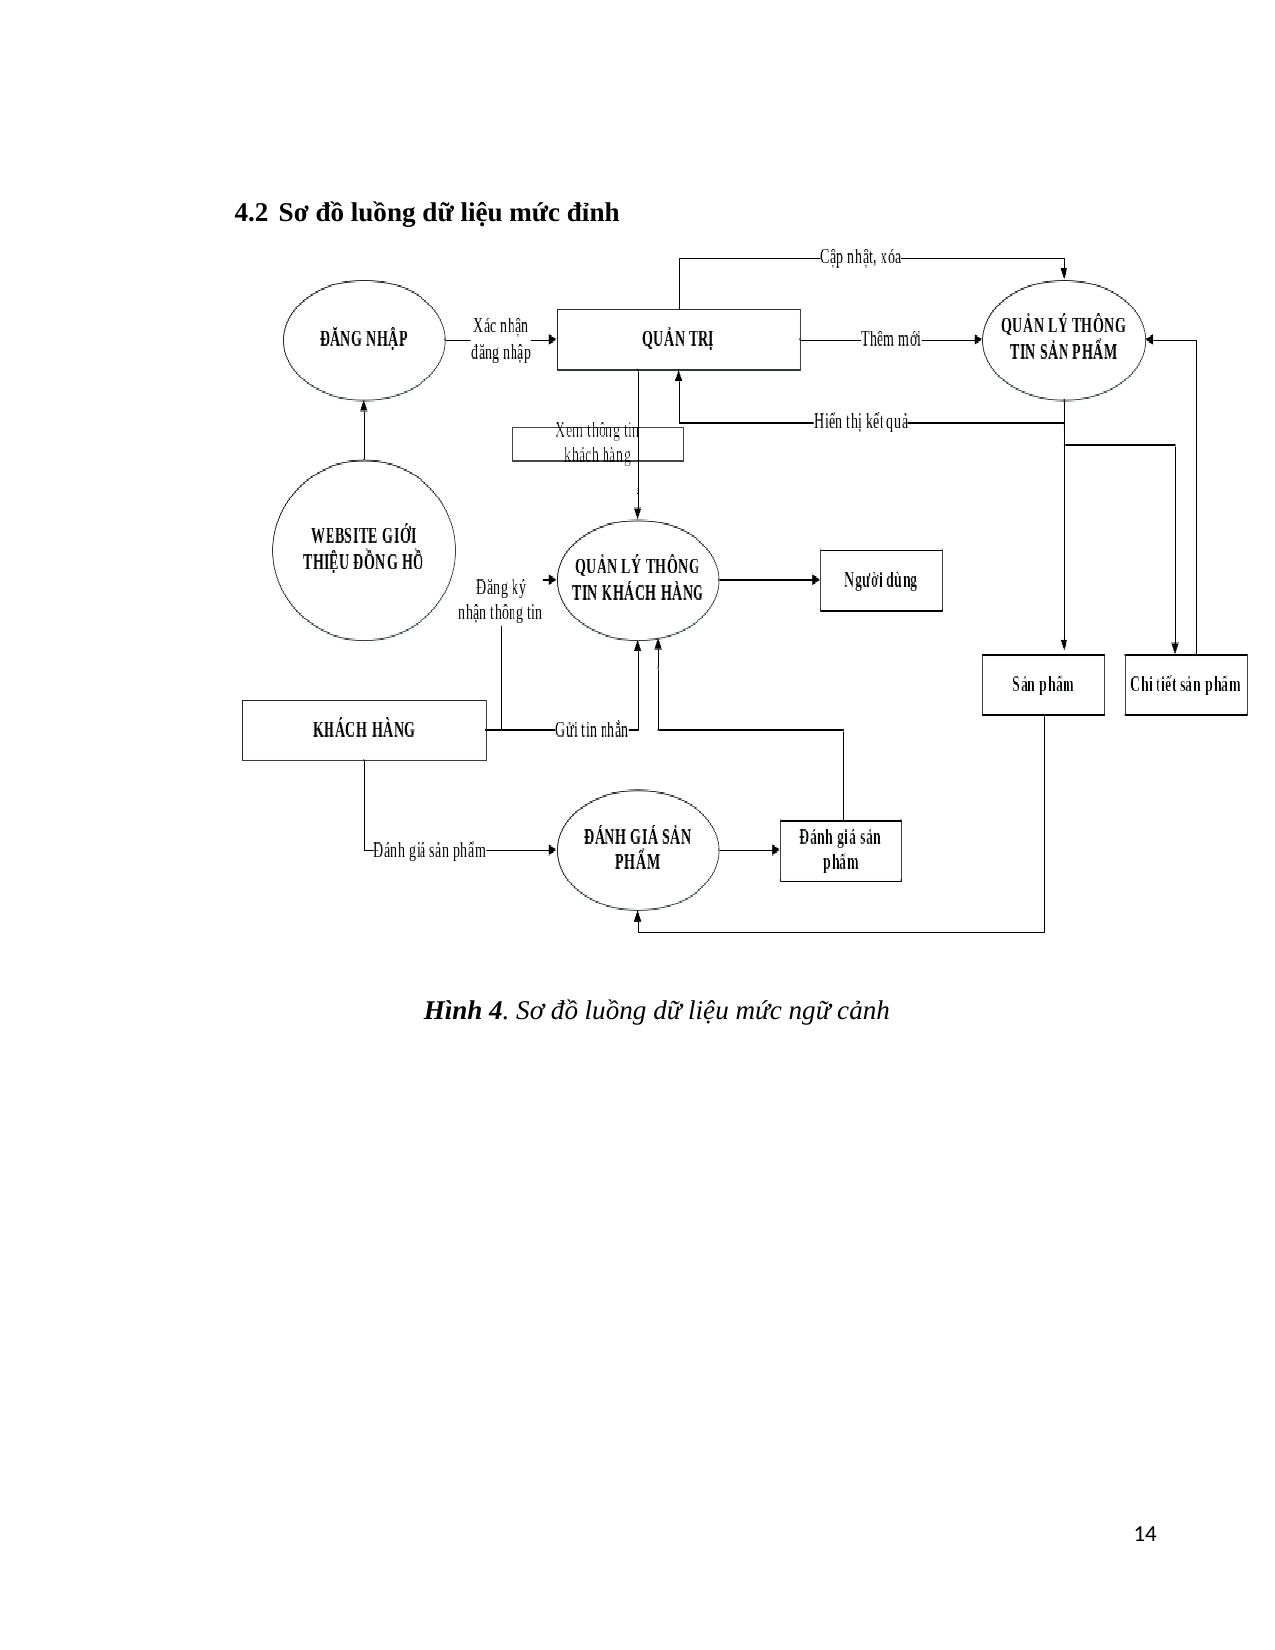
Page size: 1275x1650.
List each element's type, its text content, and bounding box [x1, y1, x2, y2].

list Sơ đồ luồng dữ liệu mức đỉnh [234, 196, 1156, 228]
subtitle Hình 4. Sơ đồ luồng dữ liệu mức ngữ cảnh [159, 994, 1156, 1025]
